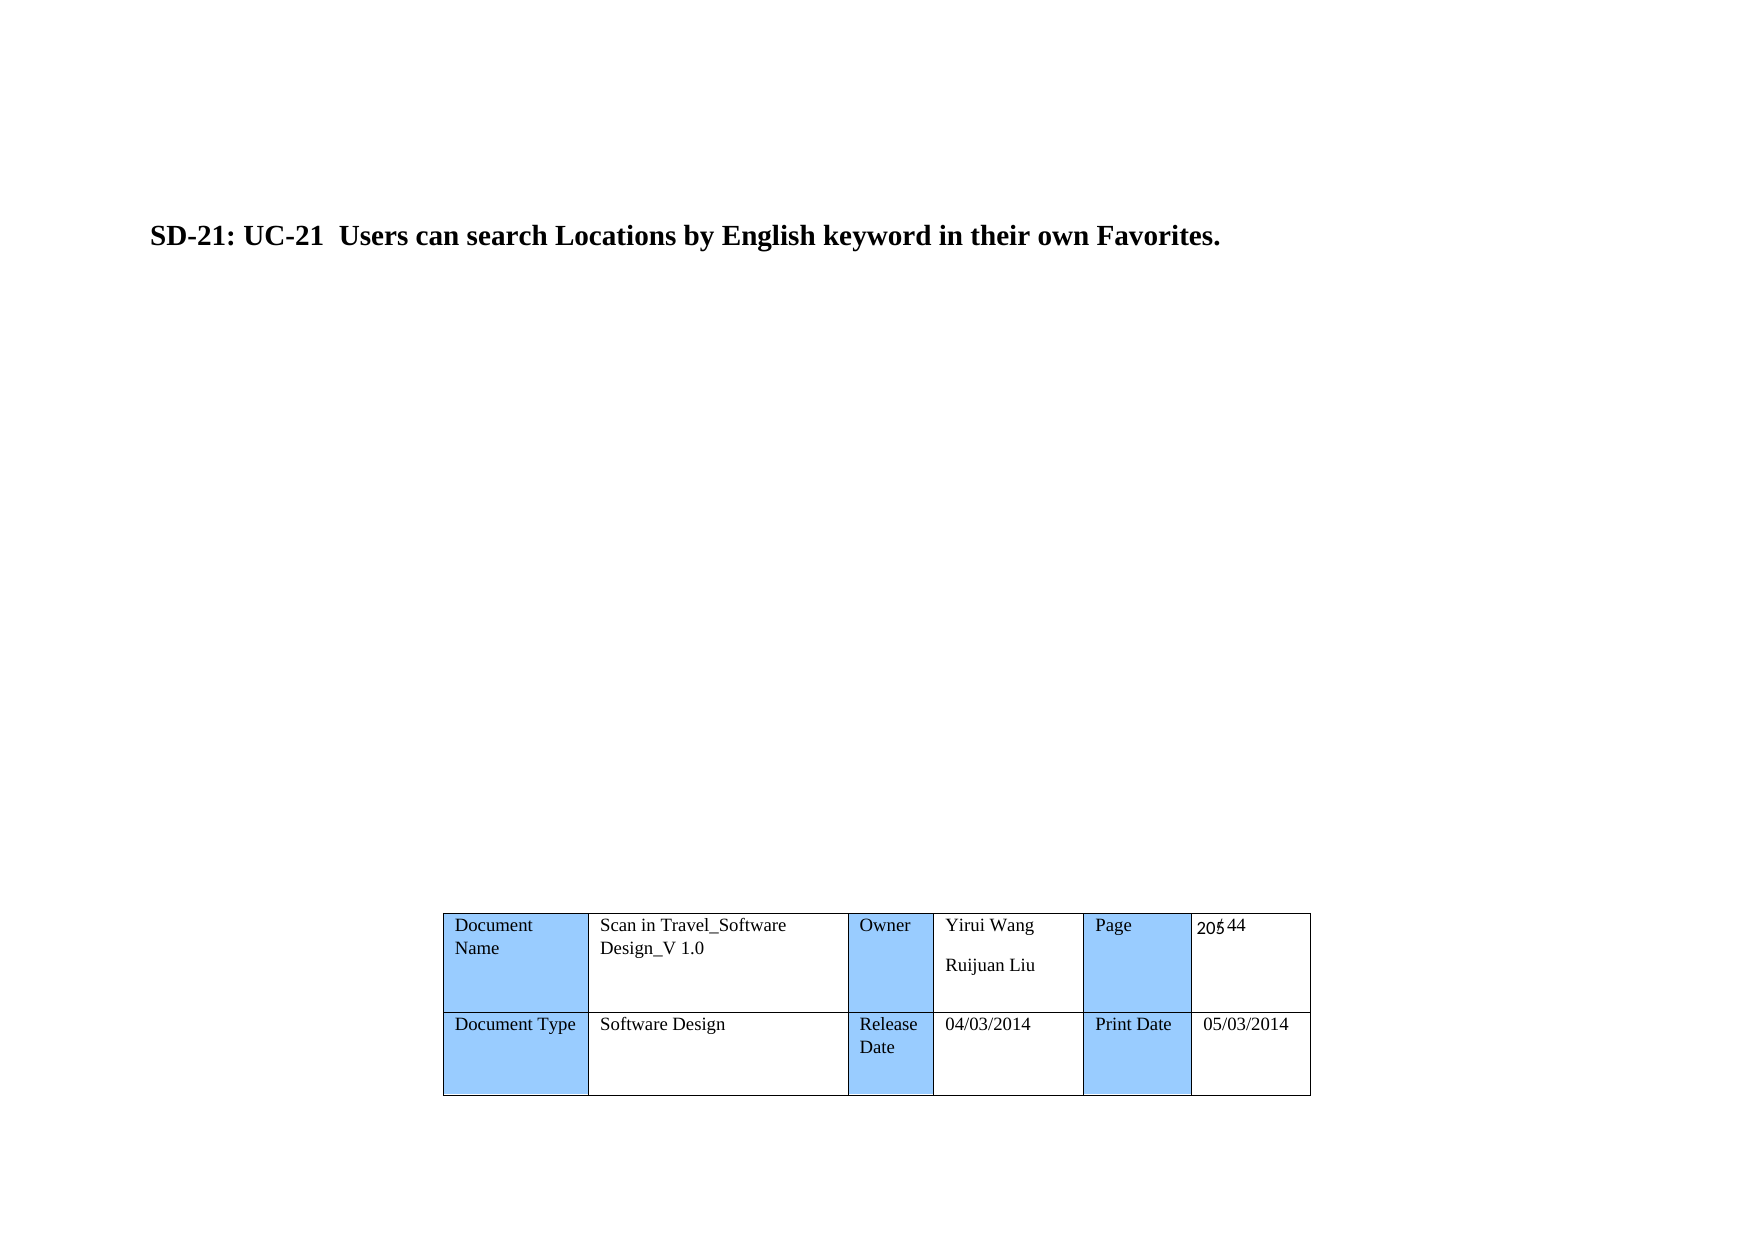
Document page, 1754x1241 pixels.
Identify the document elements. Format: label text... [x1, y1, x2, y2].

text SD-21: UC-21 Users can search Locations by English keyword in their own Favorites. [150, 201, 1604, 268]
